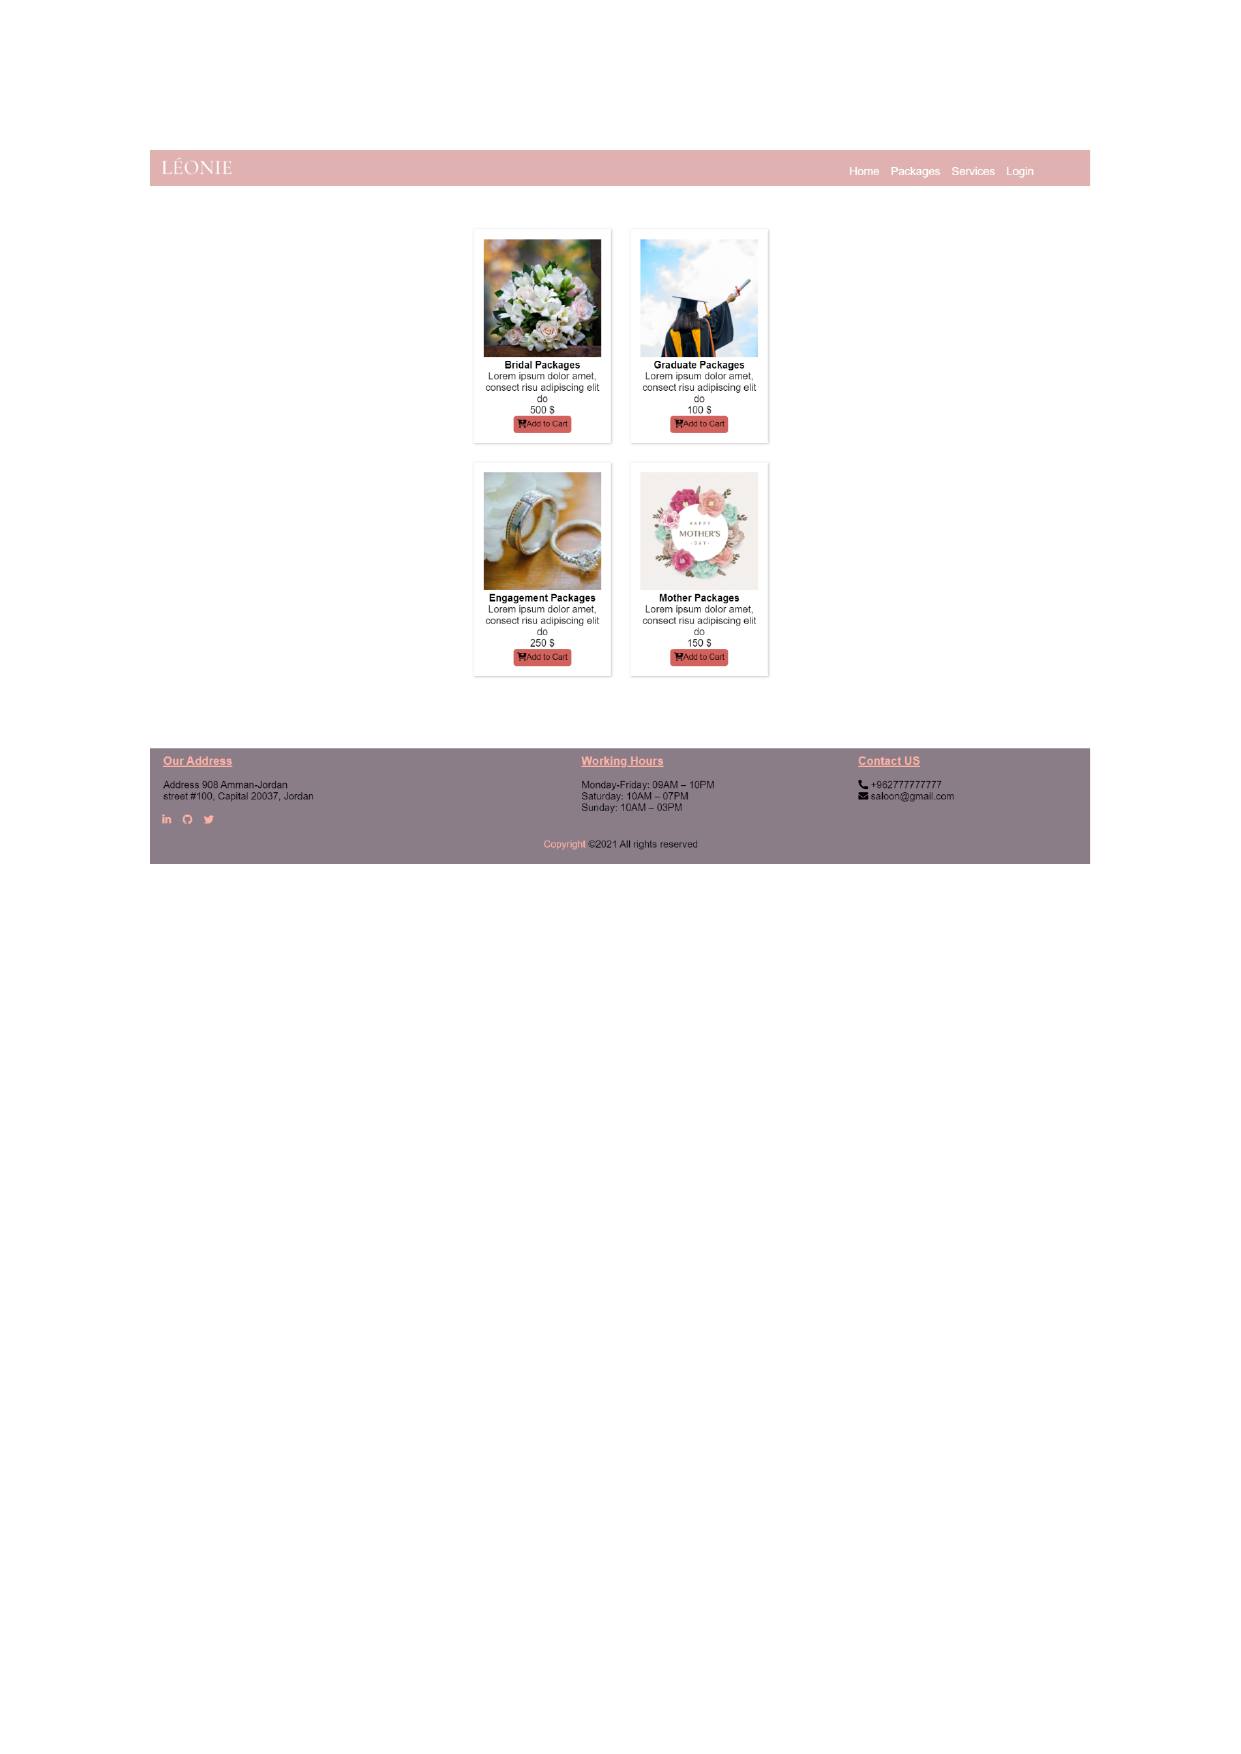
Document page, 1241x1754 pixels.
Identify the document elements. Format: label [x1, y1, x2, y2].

picture [150, 150, 1091, 864]
